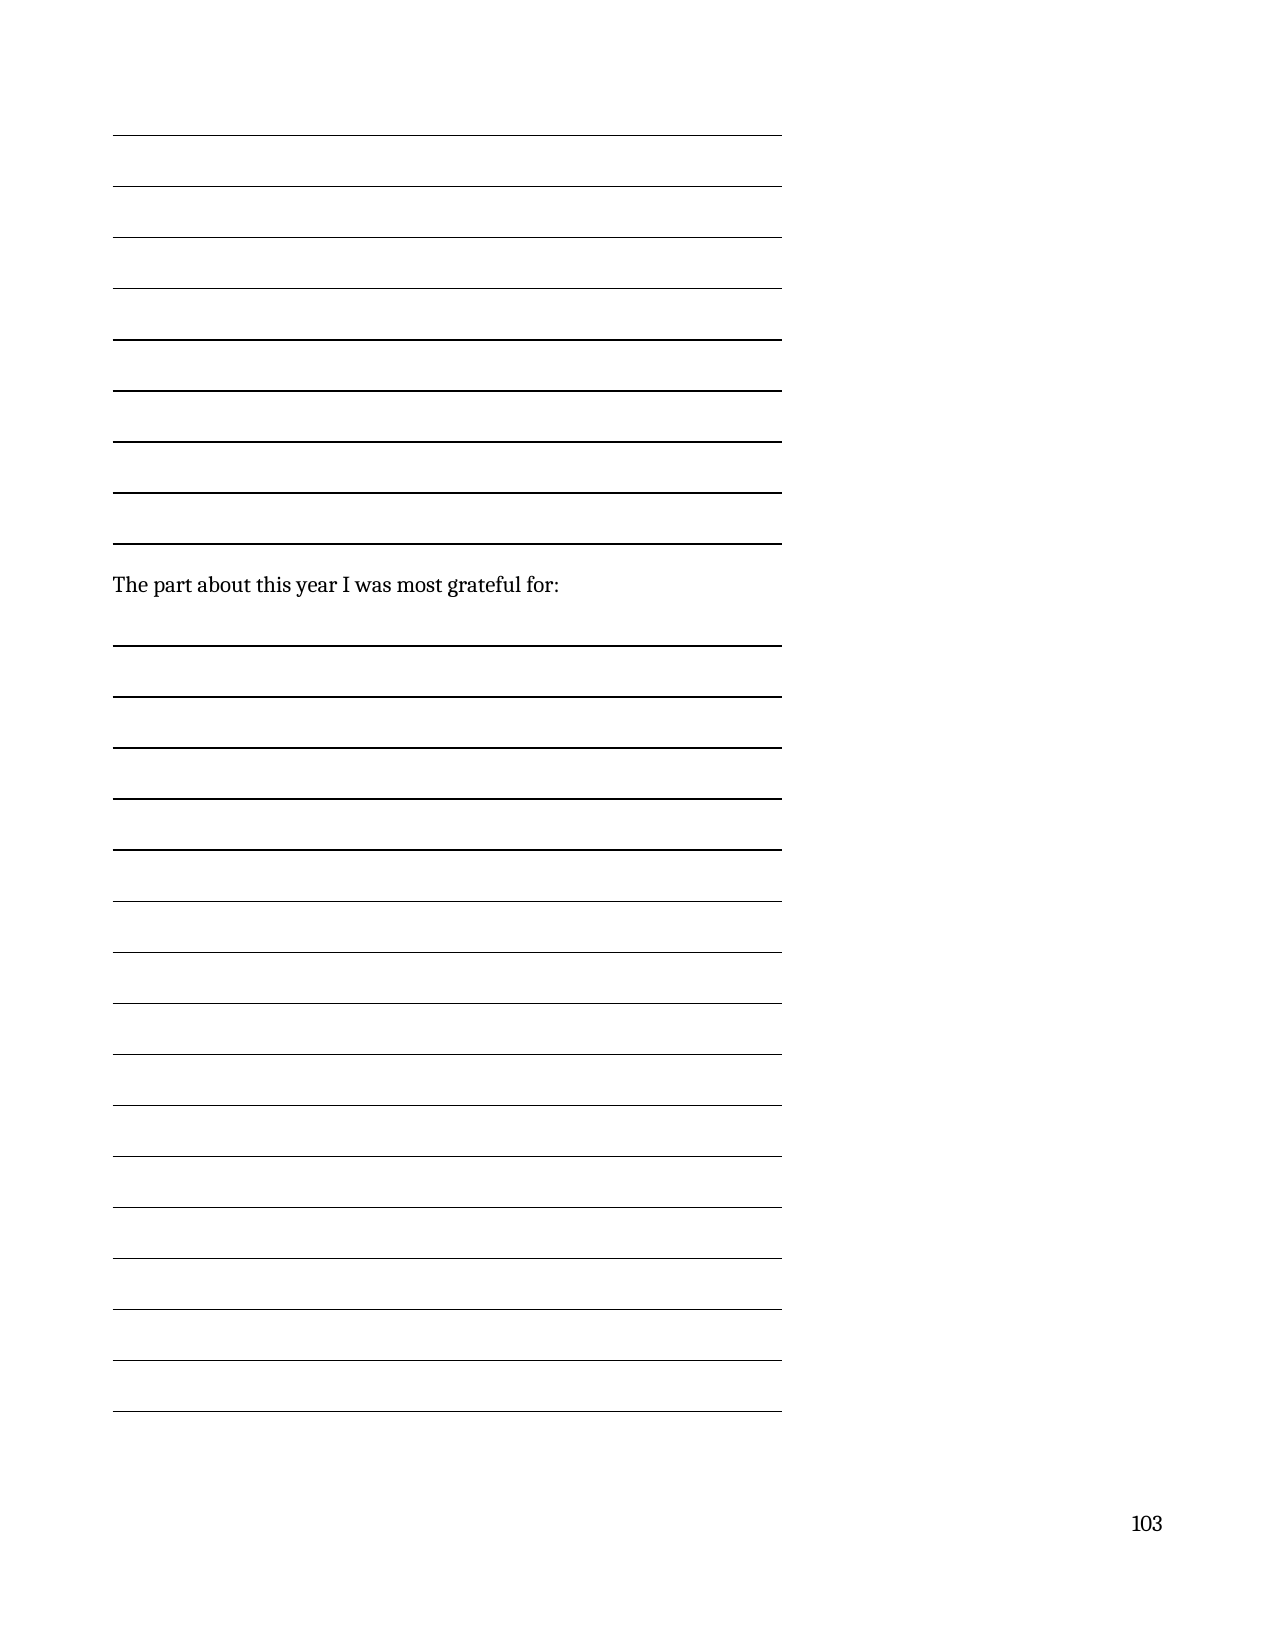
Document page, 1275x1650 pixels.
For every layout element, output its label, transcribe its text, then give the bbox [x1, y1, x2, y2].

text The part about this year I was most grateful for: [112, 572, 1162, 598]
